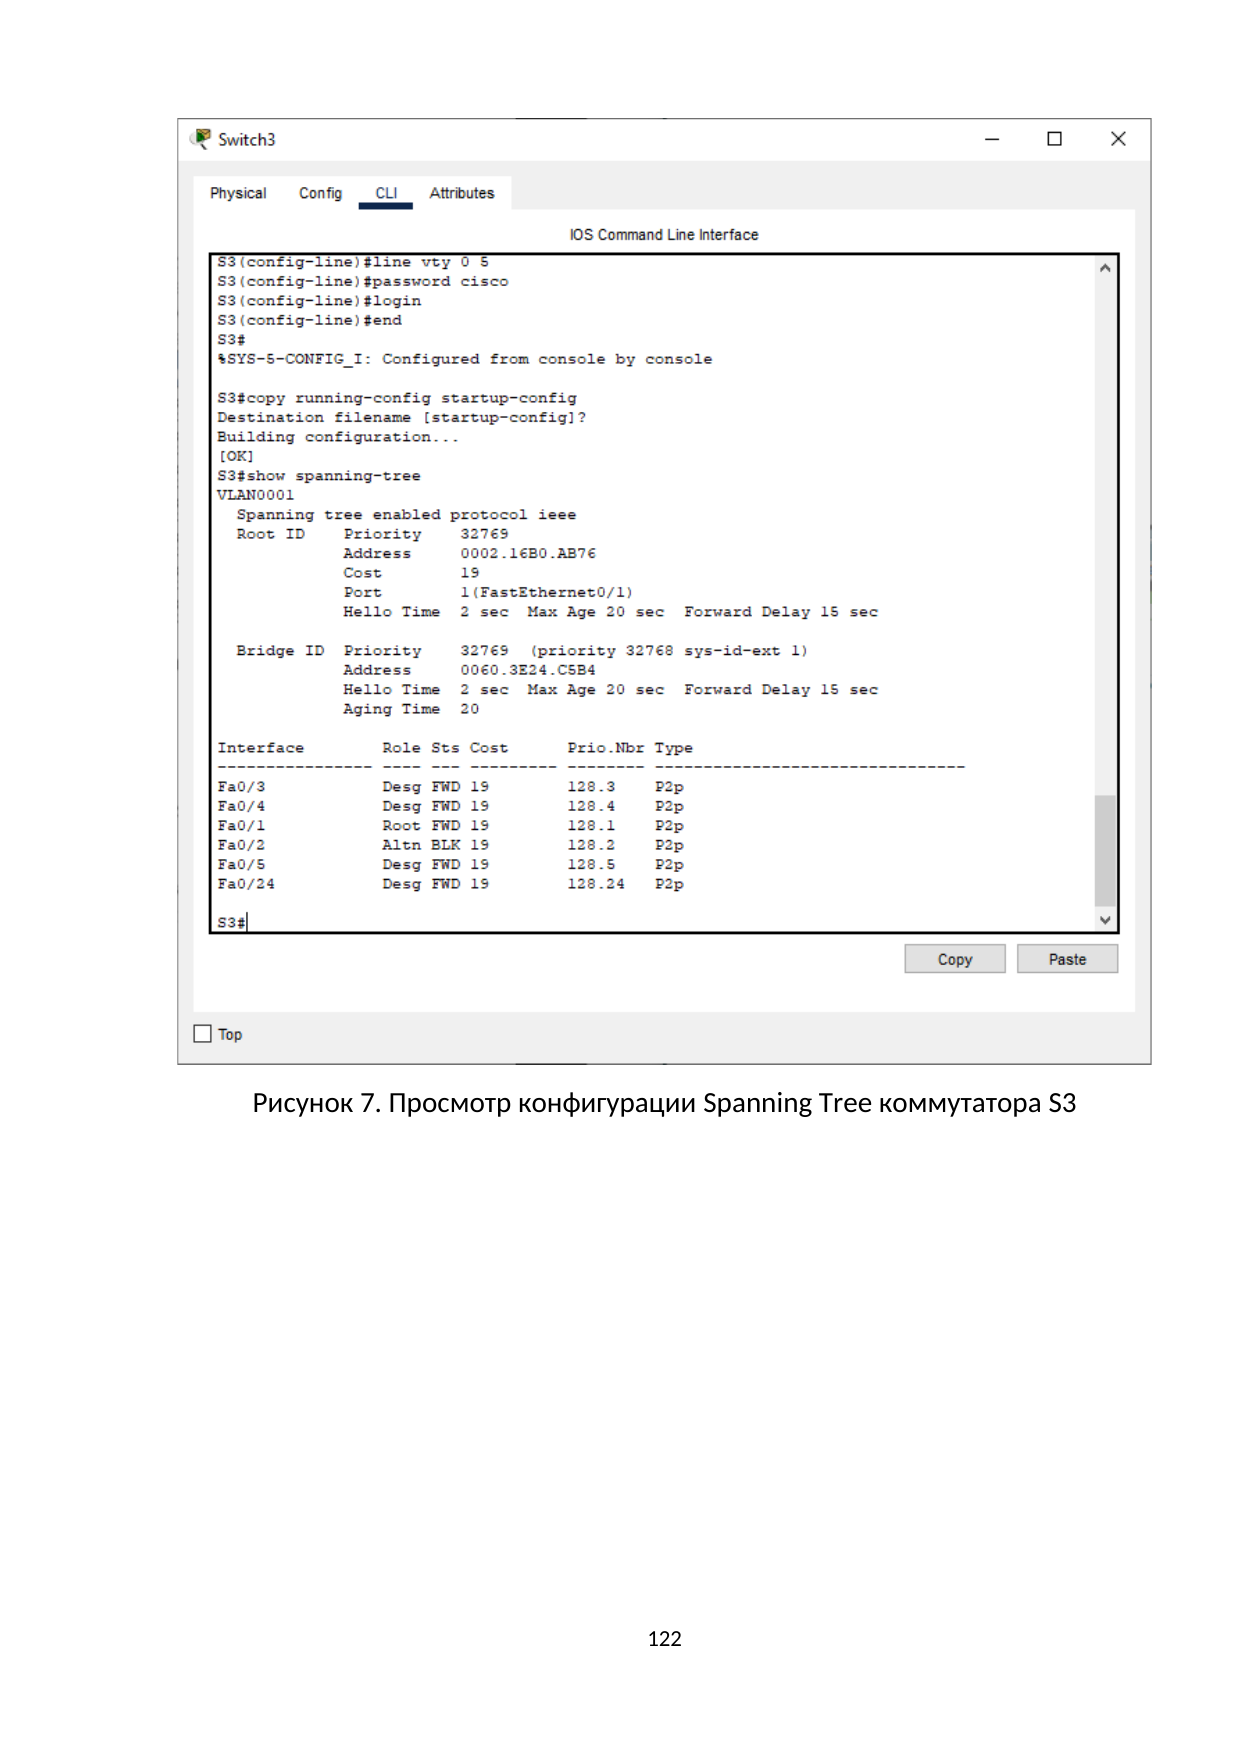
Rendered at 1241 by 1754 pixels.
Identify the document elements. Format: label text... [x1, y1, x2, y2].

picture [177, 118, 1152, 1065]
text Рисунок 7. Просмотр конфигурации Spanning Tree коммутатора S3 [177, 1084, 1152, 1119]
